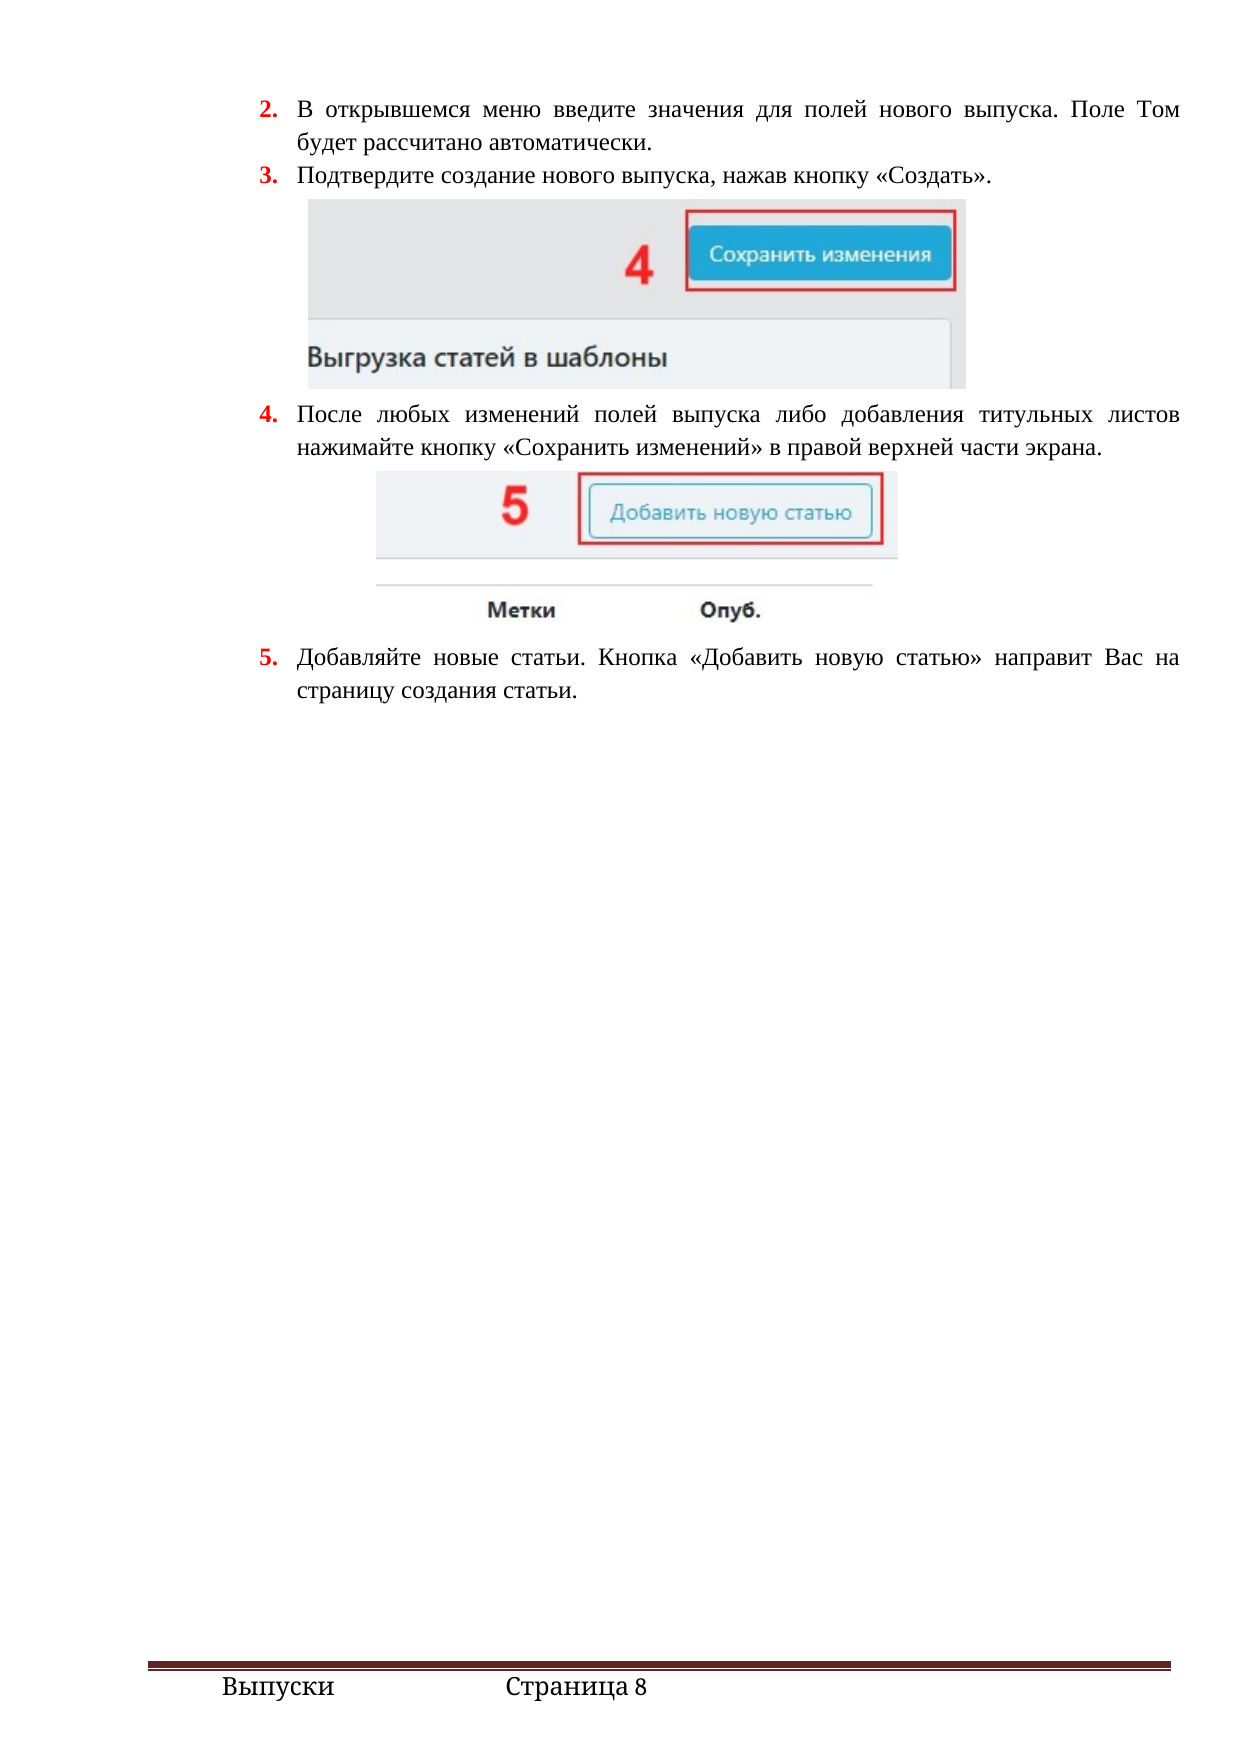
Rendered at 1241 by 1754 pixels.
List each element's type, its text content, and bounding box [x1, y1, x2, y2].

text После любых изменений полей выпуска либо добавления титульных листов нажимайте кнопку «Сохранить изменений» в правой верхней части экрана. [259, 399, 1181, 461]
text Добавляйте новые статьи. Кнопка «Добавить новую статью» направит Вас на страницу создания статьи. [259, 642, 1181, 703]
text Подтвердите создание нового выпуска, нажав кнопку «Создать». [259, 161, 1181, 189]
picture [308, 199, 966, 389]
text В открывшемся меню введите значения для полей нового выпуска. Поле Том будет рассчитано автоматически. [259, 94, 1181, 156]
picture [376, 471, 898, 632]
